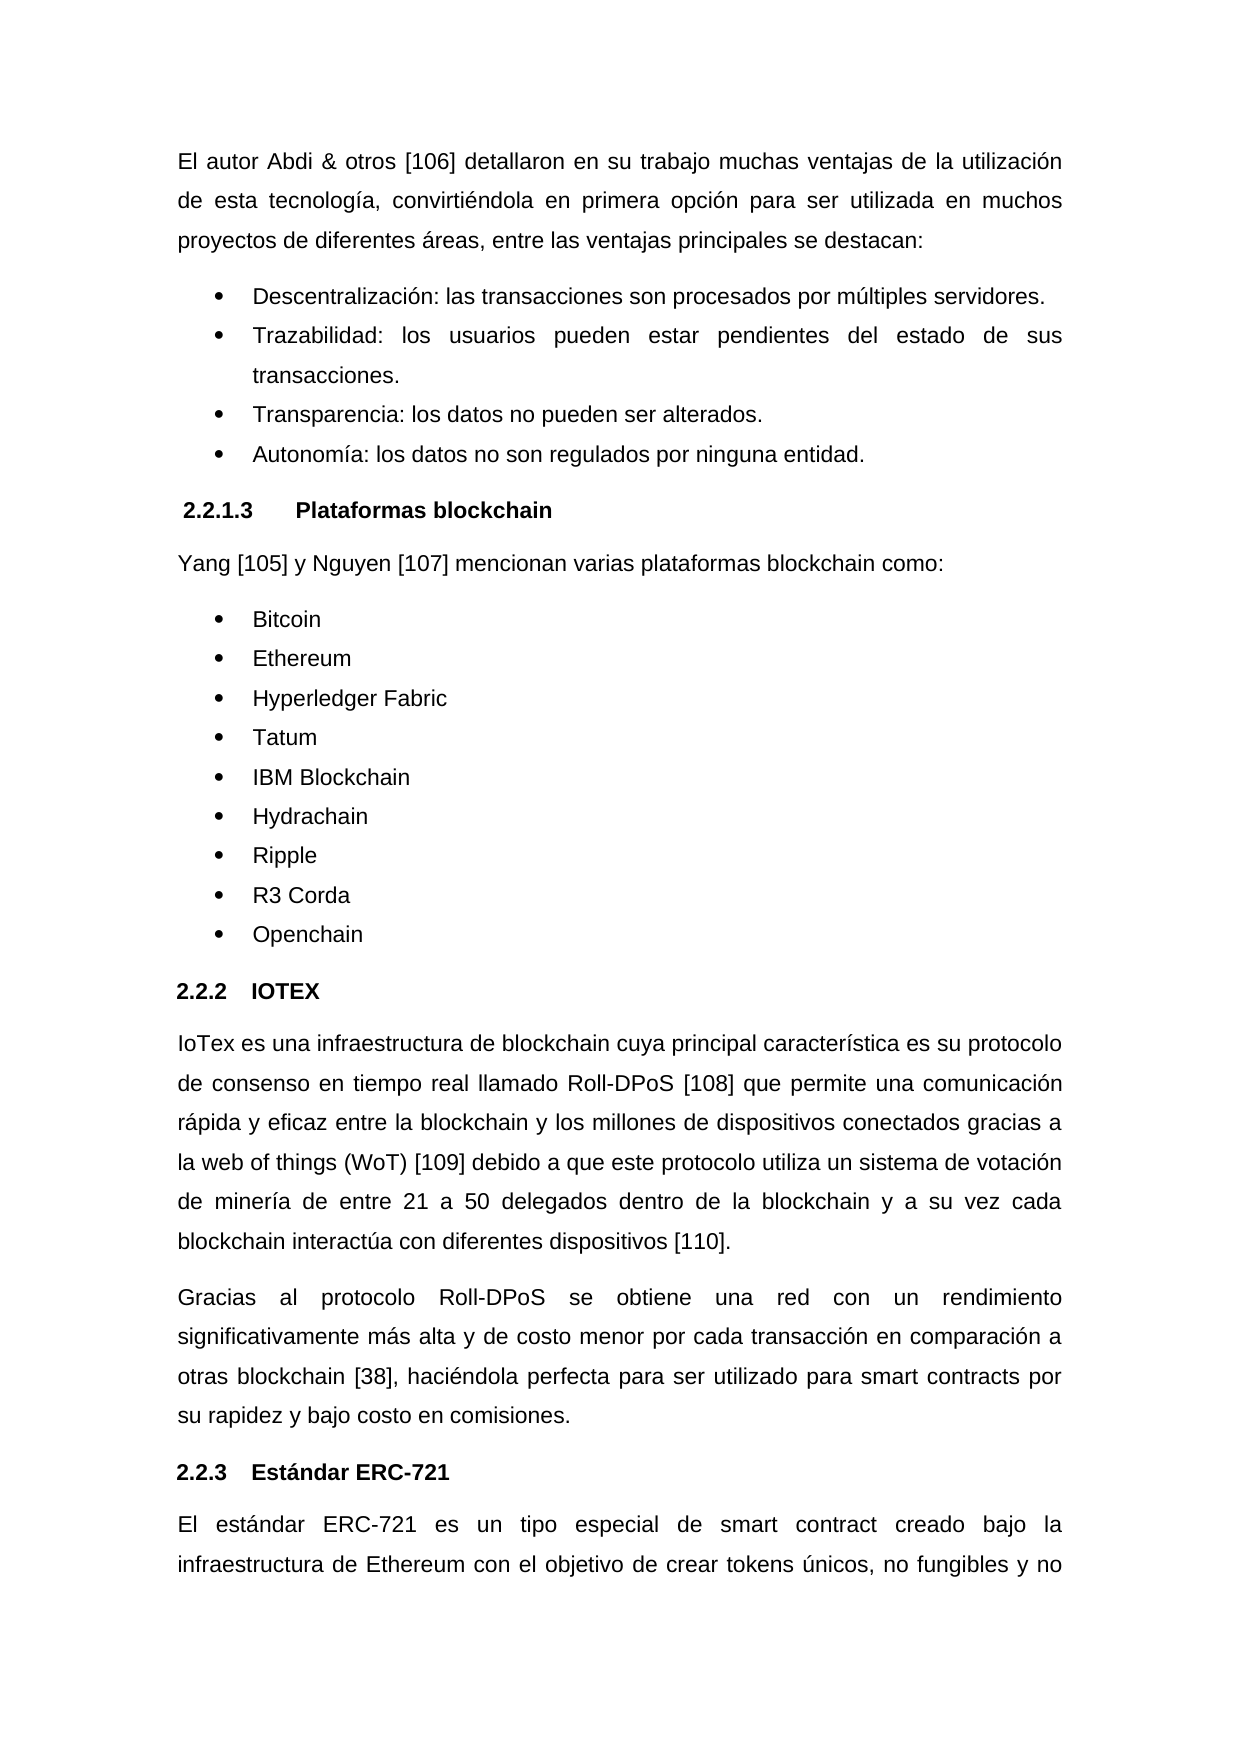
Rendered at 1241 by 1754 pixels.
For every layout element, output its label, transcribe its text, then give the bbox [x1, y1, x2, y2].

text Gracias al protocolo Roll-DPoS se obtiene una red con un rendimiento significativamente más alta y de costo menor por cada transacción en comparación a otras blockchain , haciéndola perfecta para ser utilizado para smart contracts por su rapidez y bajo costo en comisiones. [177, 1284, 1063, 1429]
list IOTEX [176, 978, 1063, 1004]
list Descentralización: las transacciones son procesados por múltiples servidores. [215, 283, 1063, 309]
list Estándar ERC-721 [176, 1458, 1063, 1485]
list Bitcoin [215, 606, 1063, 632]
list Hyperledger Fabric [215, 684, 1063, 711]
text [177, 1511, 1063, 1577]
list R3 Corda [215, 882, 1063, 908]
list Hydrachain [215, 803, 1063, 829]
list Tatum [215, 724, 1063, 750]
list Transparencia: los datos no pueden ser alterados. [215, 401, 1063, 427]
list Openchain [215, 921, 1063, 948]
list Ripple [215, 842, 1063, 869]
list Plataformas blockchain [183, 497, 1063, 523]
list IBM Blockchain [215, 763, 1063, 790]
list Trazabilidad: los usuarios pueden estar pendientes del estado de sus transacciones. [215, 322, 1063, 388]
text Yang y Nguyen mencionan varias plataformas blockchain como: [177, 549, 1063, 576]
list Autonomía: los datos no son regulados por ninguna entidad. [215, 441, 1063, 467]
list Ethereum [215, 645, 1063, 671]
text IoTex es una infraestructura de blockchain cuya principal característica es su protocolo de consenso en tiempo real llamado Roll-DPoS que permite una comunicación rápida y eficaz entre la blockchain y los millones de dispositivos conectados gracias a la web of things (WoT) debido a que este protocolo utiliza un sistema de votación de minería de entre 21 a 50 delegados dentro de la blockchain y a su vez cada blockchain interactúa con diferentes dispositivos . [177, 1030, 1063, 1254]
text El autor Abdi & otros detallaron en su trabajo muchas ventajas de la utilización de esta tecnología, convirtiéndola en primera opción para ser utilizada en muchos proyectos de diferentes áreas, entre las ventajas principales se destacan: [177, 148, 1063, 253]
